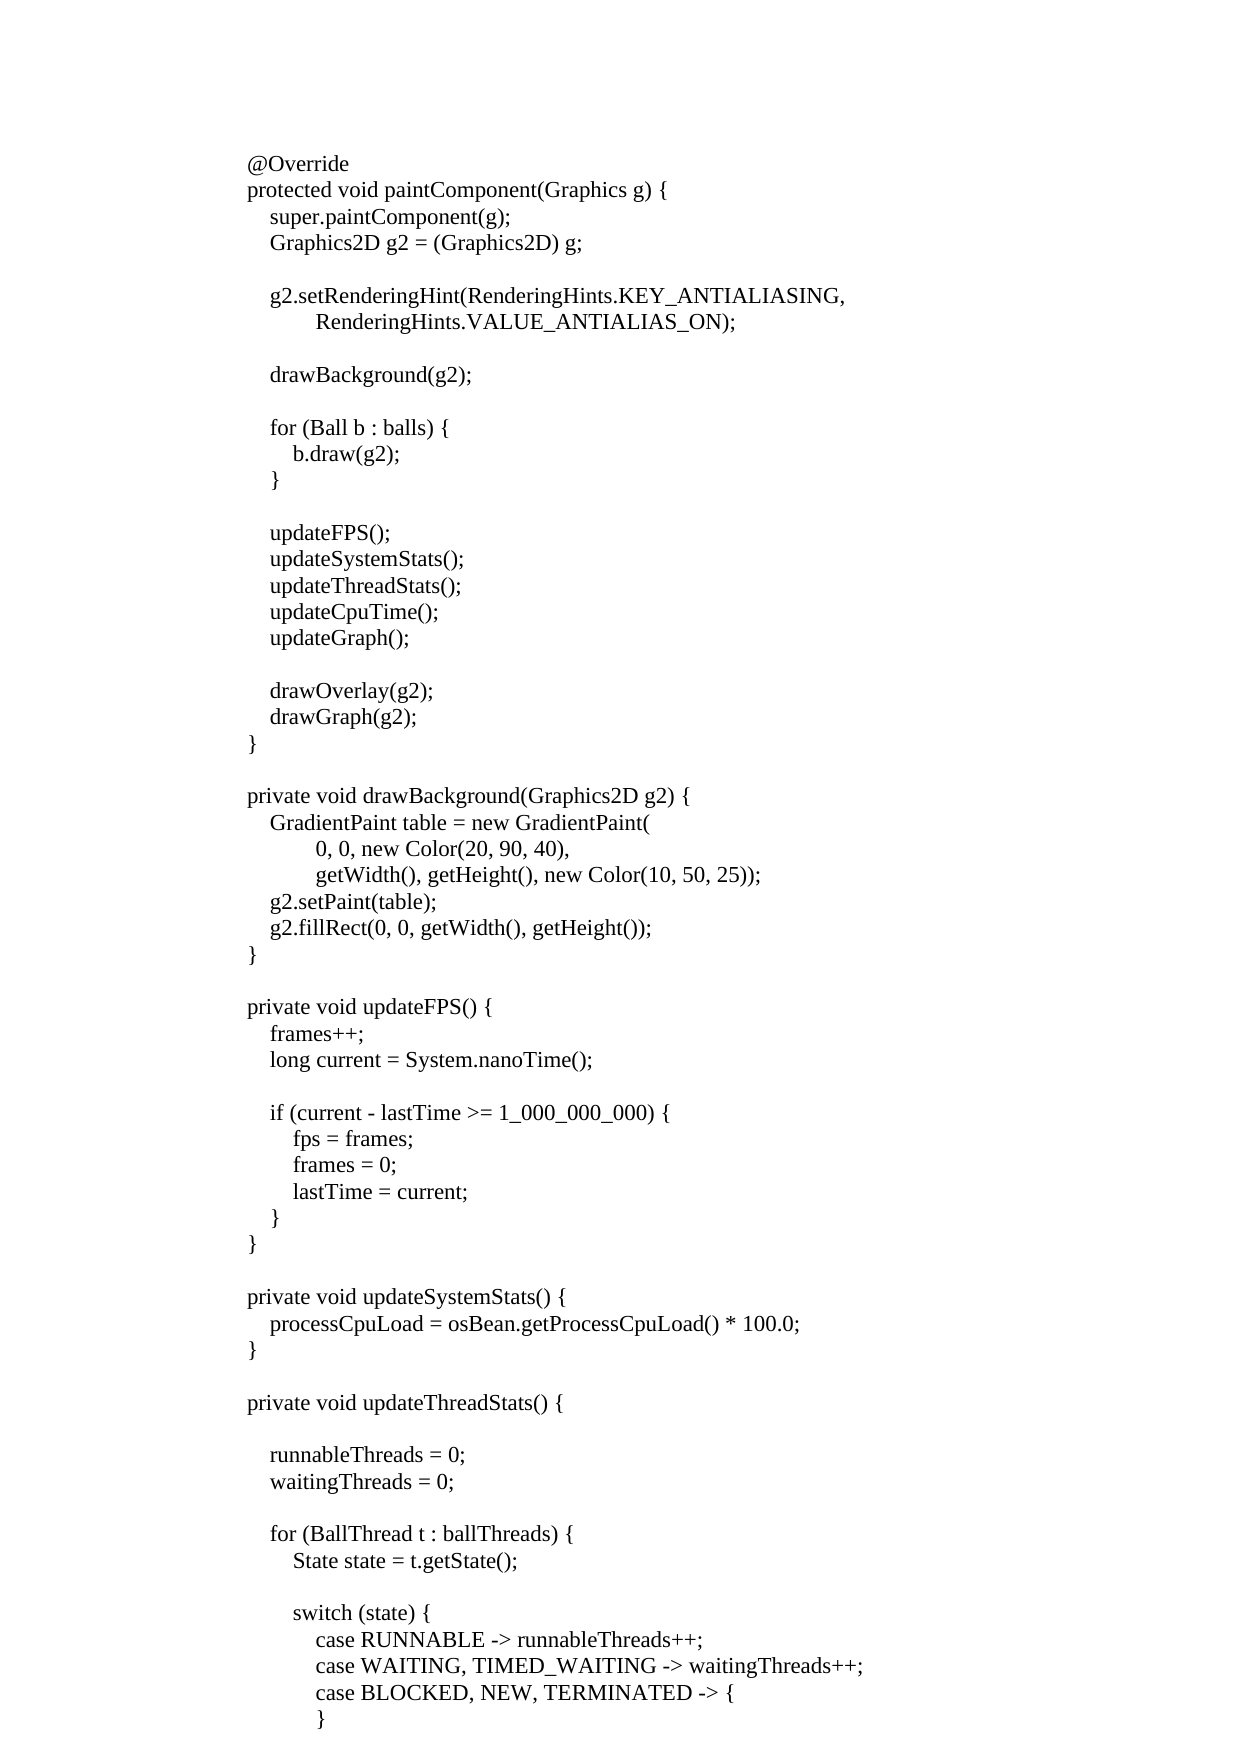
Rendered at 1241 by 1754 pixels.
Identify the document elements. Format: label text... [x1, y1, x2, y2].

subtitle private void updateSystemStats() { [150, 1283, 1090, 1309]
subtitle updateFPS(); [150, 519, 1090, 545]
subtitle private void updateThreadStats() { [150, 1389, 1090, 1415]
subtitle switch (state) { [150, 1599, 1090, 1626]
subtitle updateSystemStats(); [150, 545, 1090, 572]
subtitle g2.setRenderingHint(RenderingHints.KEY_ANTIALIASING, [150, 282, 1090, 308]
subtitle case BLOCKED, NEW, TERMINATED -> { [150, 1678, 1090, 1705]
subtitle fps = frames; [150, 1125, 1090, 1151]
subtitle } [150, 1204, 1090, 1231]
subtitle private void drawBackground(Graphics2D g2) { [150, 782, 1090, 809]
subtitle runnableThreads = 0; [150, 1441, 1090, 1468]
subtitle } [150, 466, 1090, 493]
subtitle @Override [150, 150, 1090, 176]
subtitle long current = System.nanoTime(); [150, 1046, 1090, 1072]
subtitle frames++; [150, 1020, 1090, 1046]
subtitle super.paintComponent(g); [150, 203, 1090, 229]
subtitle waitingThreads = 0; [150, 1468, 1090, 1494]
subtitle case RUNNABLE -> runnableThreads++; [150, 1626, 1090, 1652]
subtitle for (BallThread t : ballThreads) { [150, 1520, 1090, 1547]
subtitle drawBackground(g2); [150, 361, 1090, 387]
subtitle frames = 0; [150, 1151, 1090, 1178]
subtitle drawOverlay(g2); [150, 677, 1090, 703]
subtitle drawGraph(g2); [150, 703, 1090, 730]
subtitle } [150, 1231, 1090, 1257]
subtitle if (current - lastTime >= 1_000_000_000) { [150, 1099, 1090, 1125]
subtitle getWidth(), getHeight(), new Color(10, 50, 25)); [150, 862, 1090, 888]
subtitle } [150, 1705, 1090, 1731]
subtitle private void updateFPS() { [150, 993, 1090, 1020]
subtitle case WAITING, TIMED_WAITING -> waitingThreads++; [150, 1652, 1090, 1678]
subtitle updateGraph(); [150, 624, 1090, 651]
subtitle lastTime = current; [150, 1178, 1090, 1204]
subtitle } [150, 941, 1090, 967]
subtitle State state = t.getState(); [150, 1547, 1090, 1573]
subtitle Graphics2D g2 = (Graphics2D) g; [150, 229, 1090, 255]
subtitle updateThreadStats(); [150, 572, 1090, 598]
subtitle 0, 0, new Color(20, 90, 40), [150, 835, 1090, 862]
subtitle RenderingHints.VALUE_ANTIALIAS_ON); [150, 308, 1090, 334]
subtitle } [150, 1336, 1090, 1362]
subtitle } [150, 730, 1090, 756]
subtitle updateCpuTime(); [150, 598, 1090, 624]
subtitle g2.setPaint(table); [150, 888, 1090, 914]
subtitle for (Ball b : balls) { [150, 413, 1090, 440]
subtitle GradientPaint table = new GradientPaint( [150, 809, 1090, 835]
subtitle b.draw(g2); [150, 440, 1090, 466]
subtitle g2.fillRect(0, 0, getWidth(), getHeight()); [150, 914, 1090, 941]
subtitle protected void paintComponent(Graphics g) { [150, 176, 1090, 203]
subtitle processCpuLoad = osBean.getProcessCpuLoad() * 100.0; [150, 1309, 1090, 1336]
